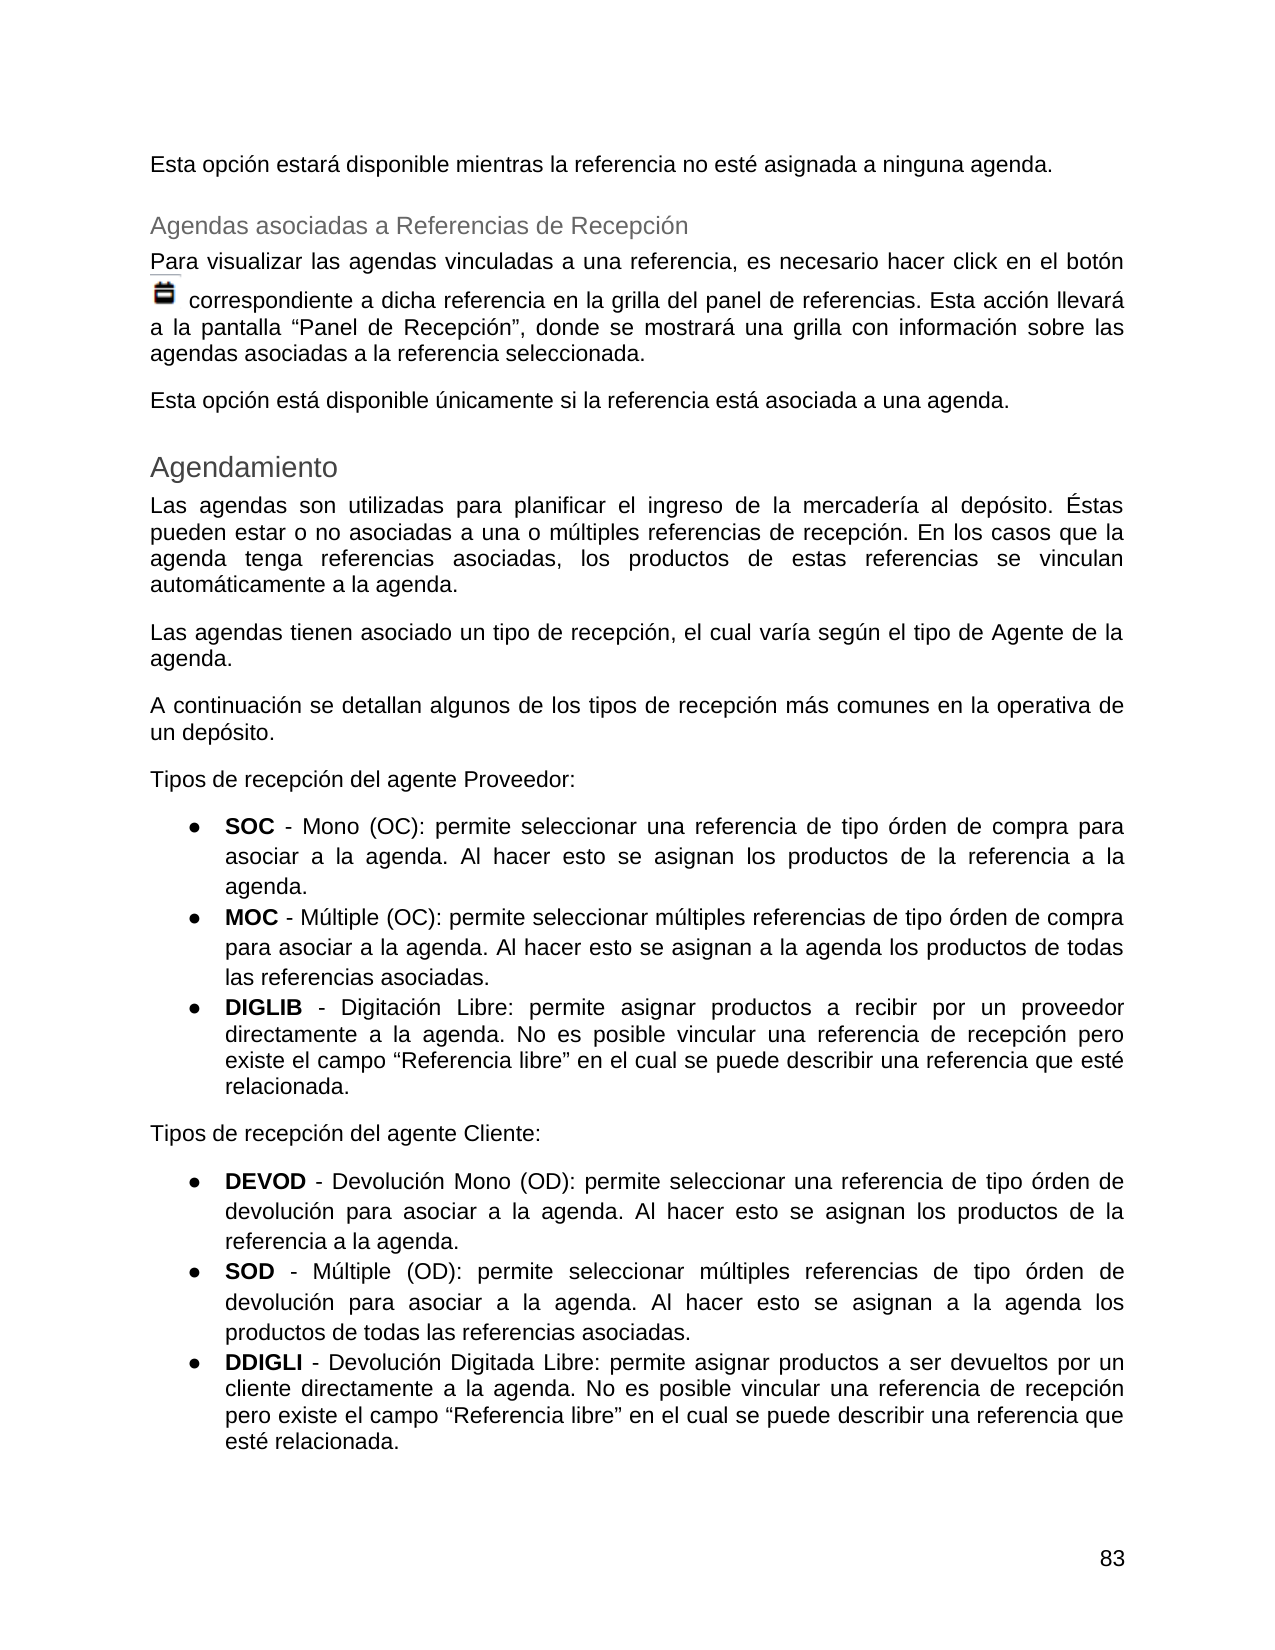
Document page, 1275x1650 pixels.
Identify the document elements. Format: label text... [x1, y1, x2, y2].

list DEVOD - Devolución Mono (OD): permite seleccionar una referencia de tipo órden de devolución para asociar a la agenda. Al hacer esto se asignan los productos de la referencia a la agenda. [187, 1168, 1125, 1254]
list MOC - Múltiple (OC): permite seleccionar múltiples referencias de tipo órden de compra para asociar a la agenda. Al hacer esto se asignan a la agenda los productos de todas las referencias asociadas. [187, 903, 1125, 990]
list SOC - Mono (OC): permite seleccionar una referencia de tipo órden de compra para asociar a la agenda. Al hacer esto se asignan los productos de la referencia a la agenda. [187, 813, 1125, 900]
text Tipos de recepción del agente Proveedor: [150, 766, 1125, 792]
text Esta opción está disponible únicamente si la referencia está asociada a una agenda. [150, 387, 1125, 413]
subtitle Agendamiento [150, 451, 1125, 484]
picture [150, 274, 182, 309]
subtitle Agendas asociadas a Referencias de Recepción [150, 211, 1125, 239]
text Las agendas tienen asociado un tipo de recepción, el cual varía según el tipo de Agente de la agenda. [150, 619, 1125, 671]
list DDIGLI - Devolución Digitada Libre: permite asignar productos a ser devueltos por un cliente directamente a la agenda. No es posible vincular una referencia de recepción pero existe el campo “Referencia libre” en el cual se puede describir una referencia que esté relacionada. [187, 1349, 1125, 1454]
text Las agendas son utilizadas para planificar el ingreso de la mercadería al depósito. Éstas pueden estar o no asociadas a una o múltiples referencias de recepción. En los casos que la agenda tenga referencias asociadas, los productos de estas referencias se vinculan automáticamente a la agenda. [150, 492, 1125, 598]
list SOD - Múltiple (OD): permite seleccionar múltiples referencias de tipo órden de devolución para asociar a la agenda. Al hacer esto se asignan a la agenda los productos de todas las referencias asociadas. [187, 1258, 1125, 1345]
text Para visualizar las agendas vinculadas a una referencia, es necesario hacer click en el botón correspondiente a dicha referencia en la grilla del panel de referencias. Esta acción llevará a la pantalla “Panel de Recepción”, donde se mostrará una grilla con información sobre las agendas asociadas a la referencia seleccionada. [150, 248, 1125, 366]
text A continuación se detallan algunos de los tipos de recepción más comunes en la operativa de un depósito. [150, 692, 1125, 745]
text Tipos de recepción del agente Cliente: [150, 1120, 1125, 1147]
text Esta opción estará disponible mientras la referencia no esté asignada a ninguna agenda. [150, 151, 1125, 178]
list DIGLIB - Digitación Libre: permite asignar productos a recibir por un proveedor directamente a la agenda. No es posible vincular una referencia de recepción pero existe el campo “Referencia libre” en el cual se puede describir una referencia que esté relacionada. [187, 994, 1125, 1099]
